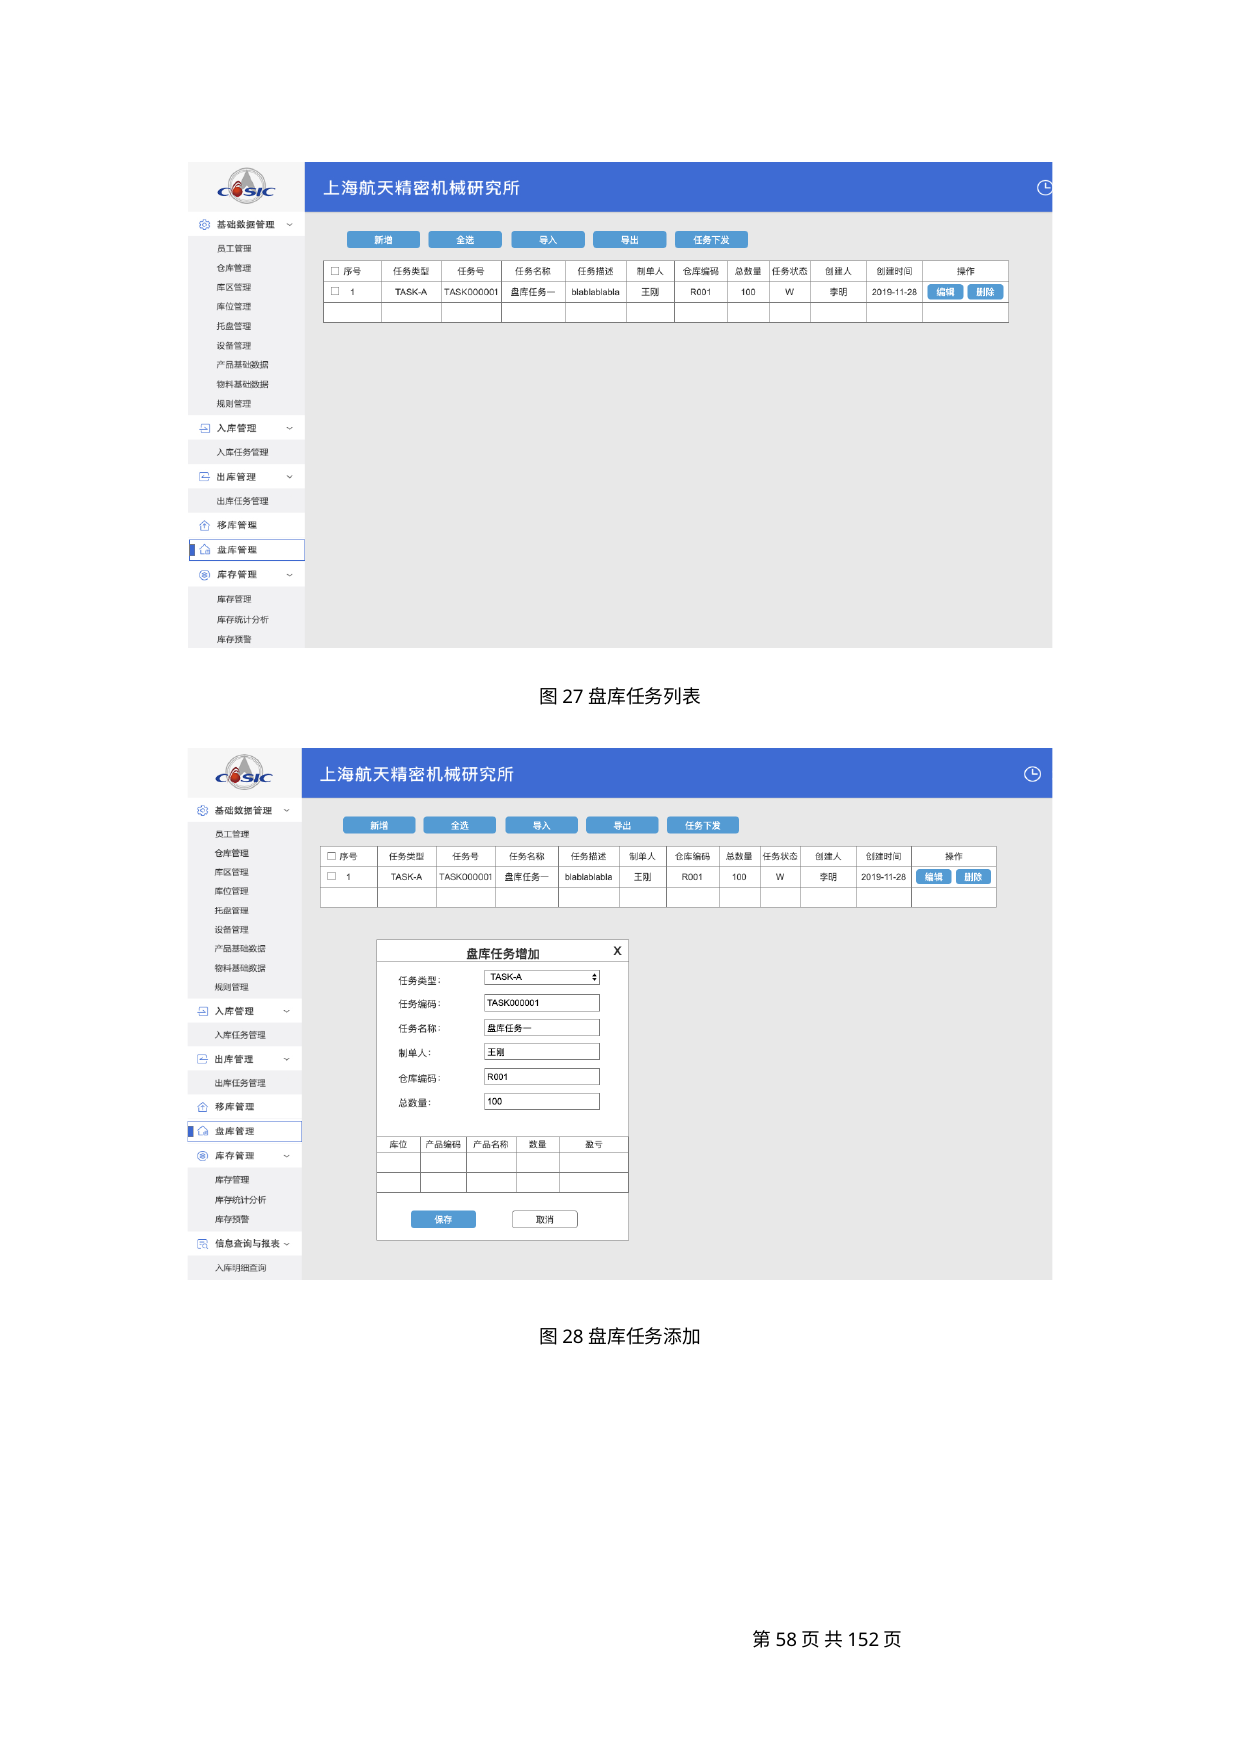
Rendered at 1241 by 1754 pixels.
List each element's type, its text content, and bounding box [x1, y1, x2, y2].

text 图28 盘库任务添加 [187, 1319, 1053, 1352]
text 图27 盘库任务列表 [187, 679, 1053, 711]
picture [188, 162, 1053, 648]
picture [187, 748, 1053, 1280]
